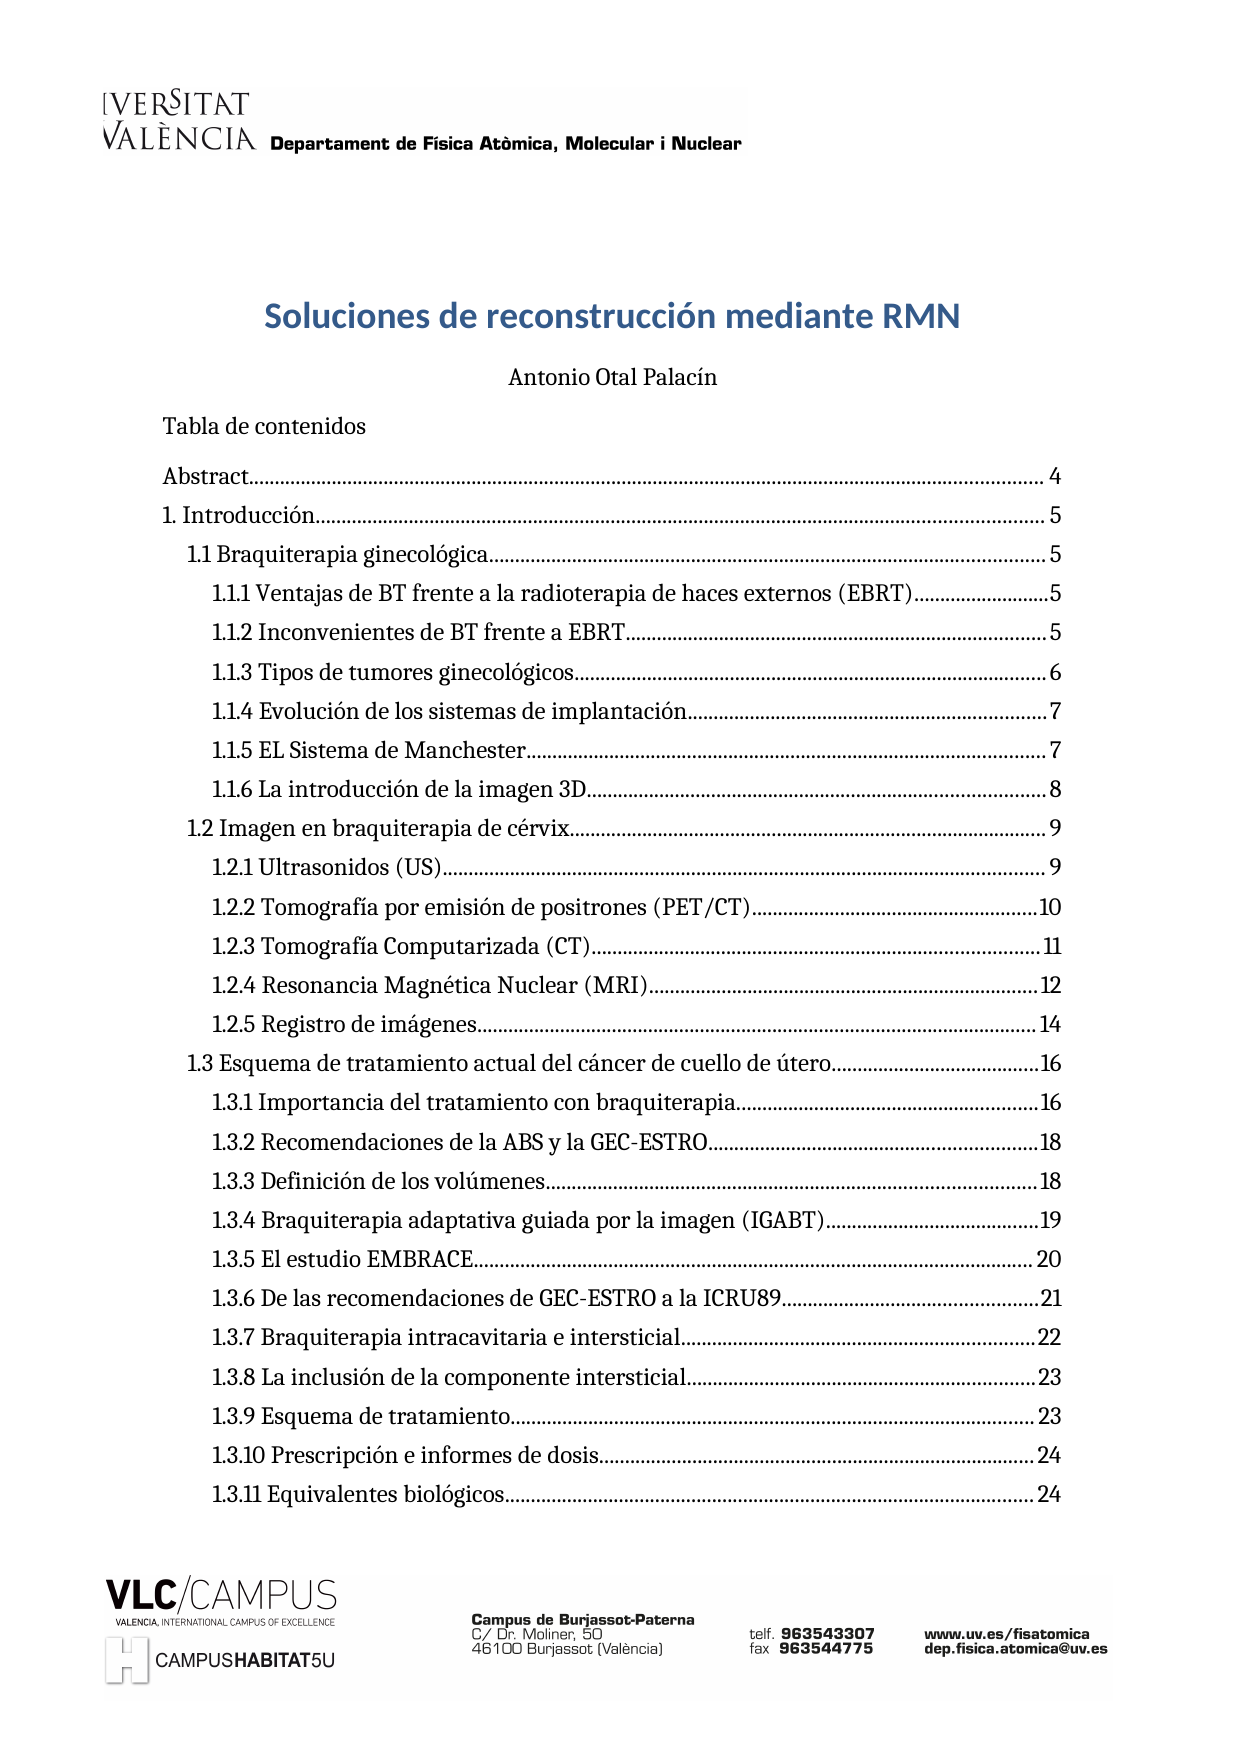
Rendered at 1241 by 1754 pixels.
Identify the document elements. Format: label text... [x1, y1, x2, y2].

title Soluciones de reconstrucción mediante RMN [162, 292, 1063, 337]
text Antonio Otal Palacín [162, 362, 1063, 391]
picture [103, 1575, 1113, 1701]
picture [103, 87, 748, 156]
